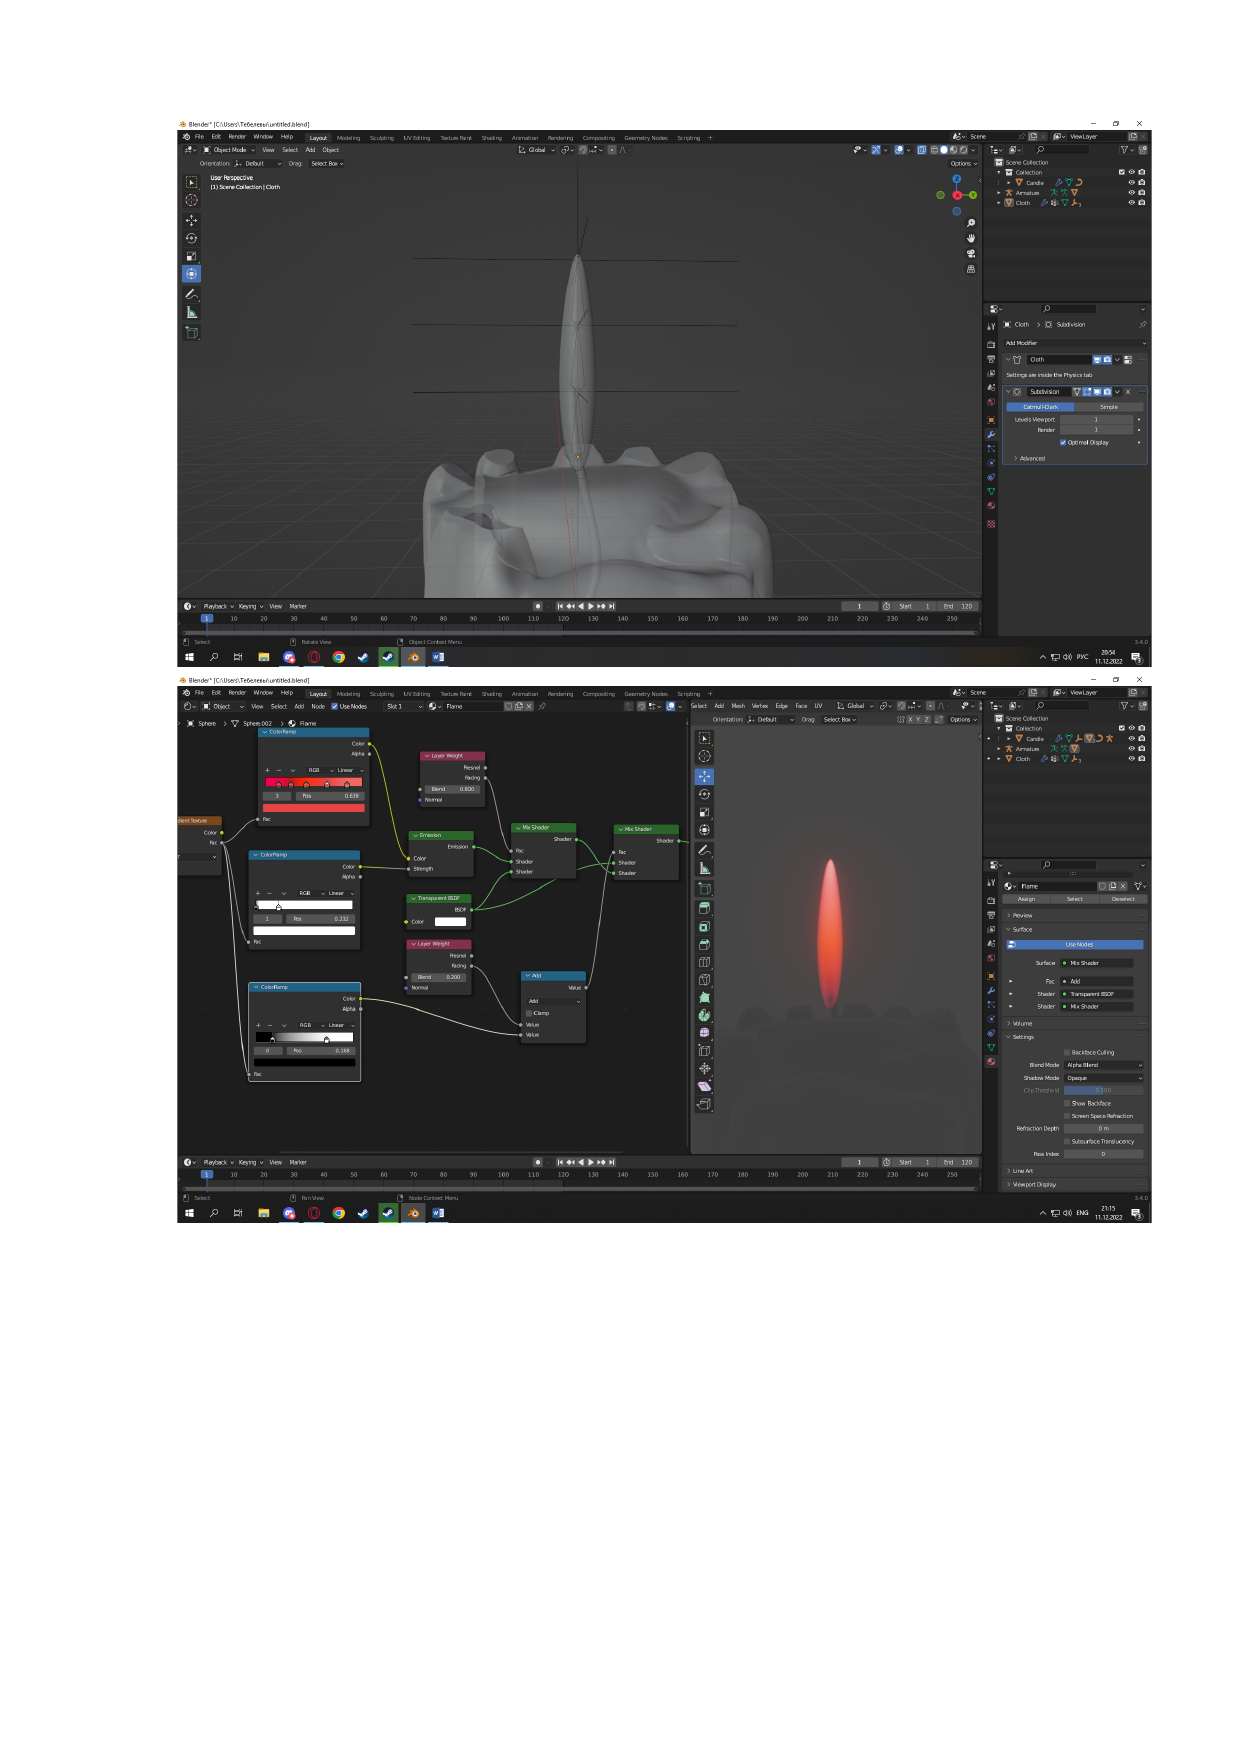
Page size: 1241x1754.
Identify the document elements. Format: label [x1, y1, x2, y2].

picture [177, 674, 1152, 1223]
picture [177, 118, 1152, 667]
